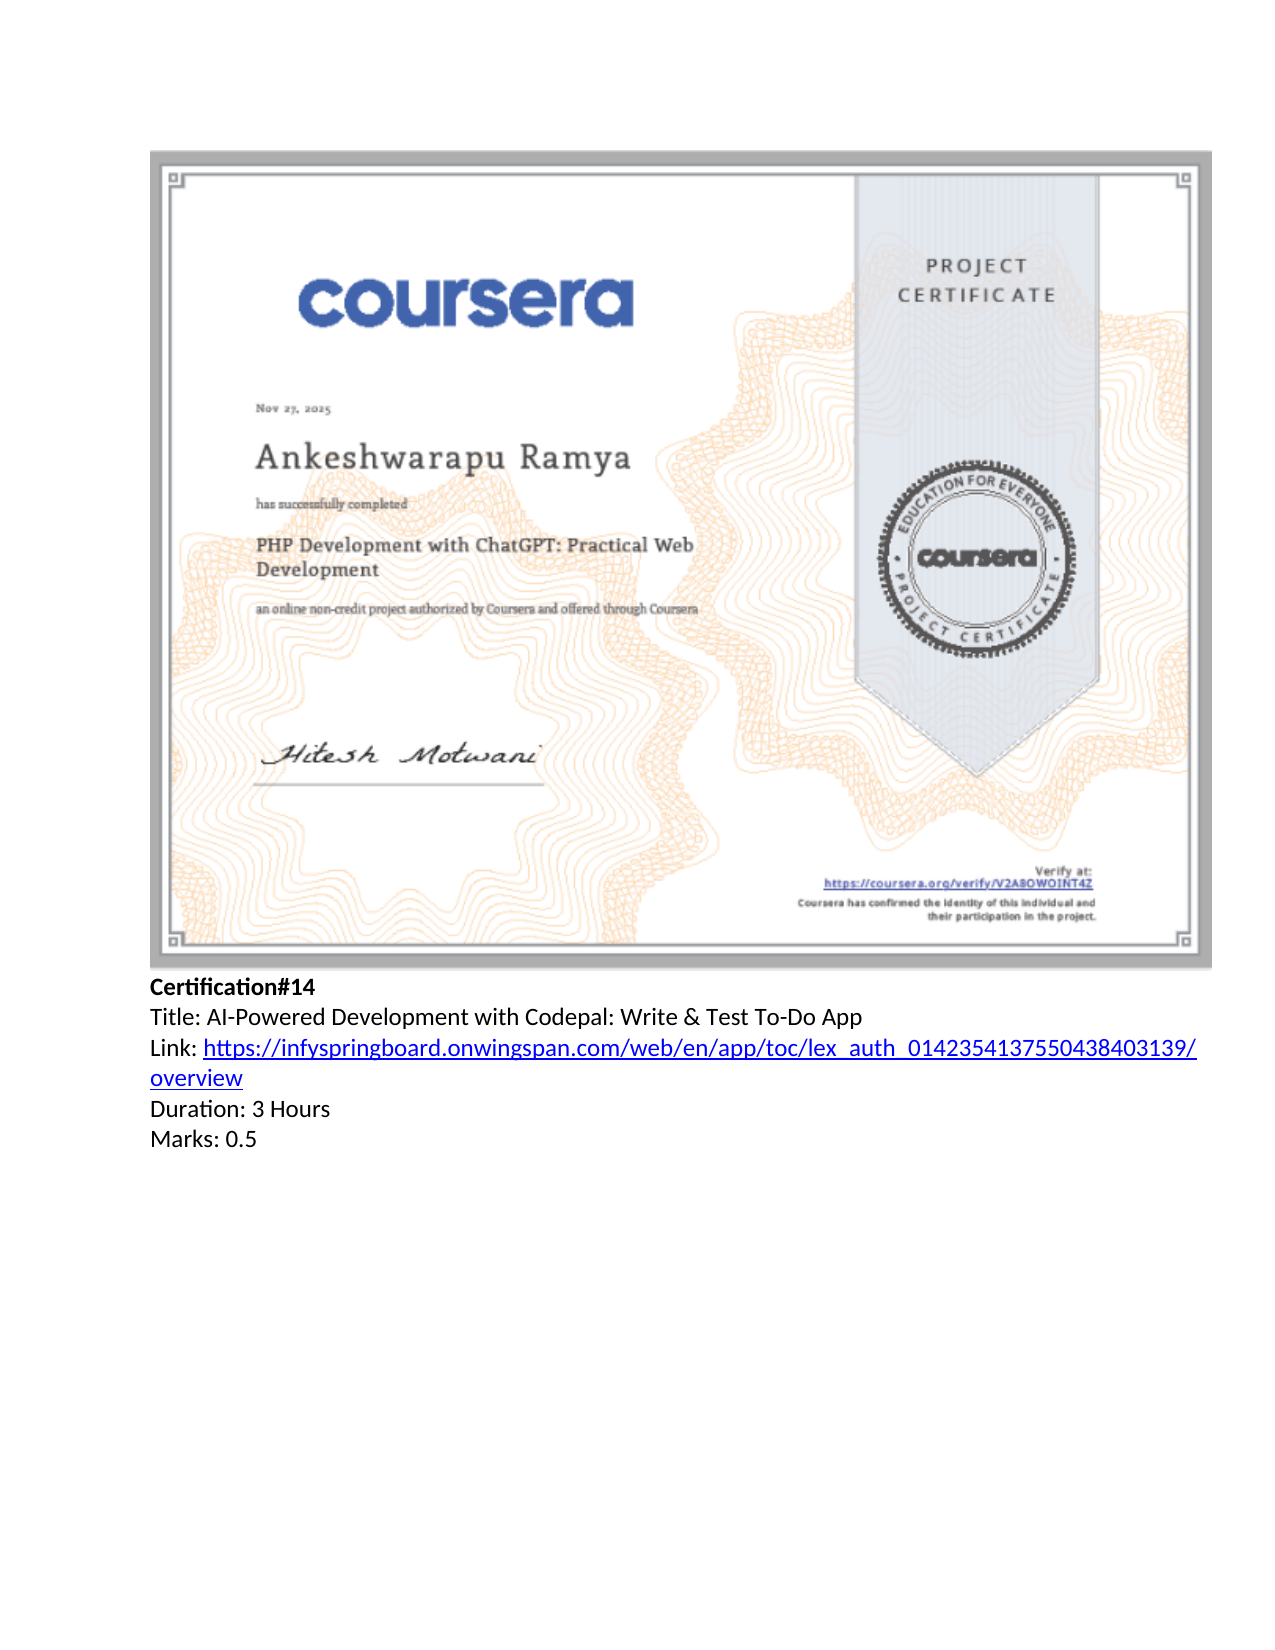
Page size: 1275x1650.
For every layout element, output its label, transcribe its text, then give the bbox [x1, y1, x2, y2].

text Duration: 3 Hours [150, 1093, 1226, 1123]
text Certification#14 [150, 971, 1226, 1001]
text Title: AI-Powered Development with Codepal: Write & Test To-Do App [150, 1001, 1226, 1032]
text Marks: 0.5 [150, 1123, 1226, 1154]
text Link: https://infyspringboard.onwingspan.com/web/en/app/toc/lex_auth_0142354137550438403139/overview [150, 1032, 1226, 1093]
